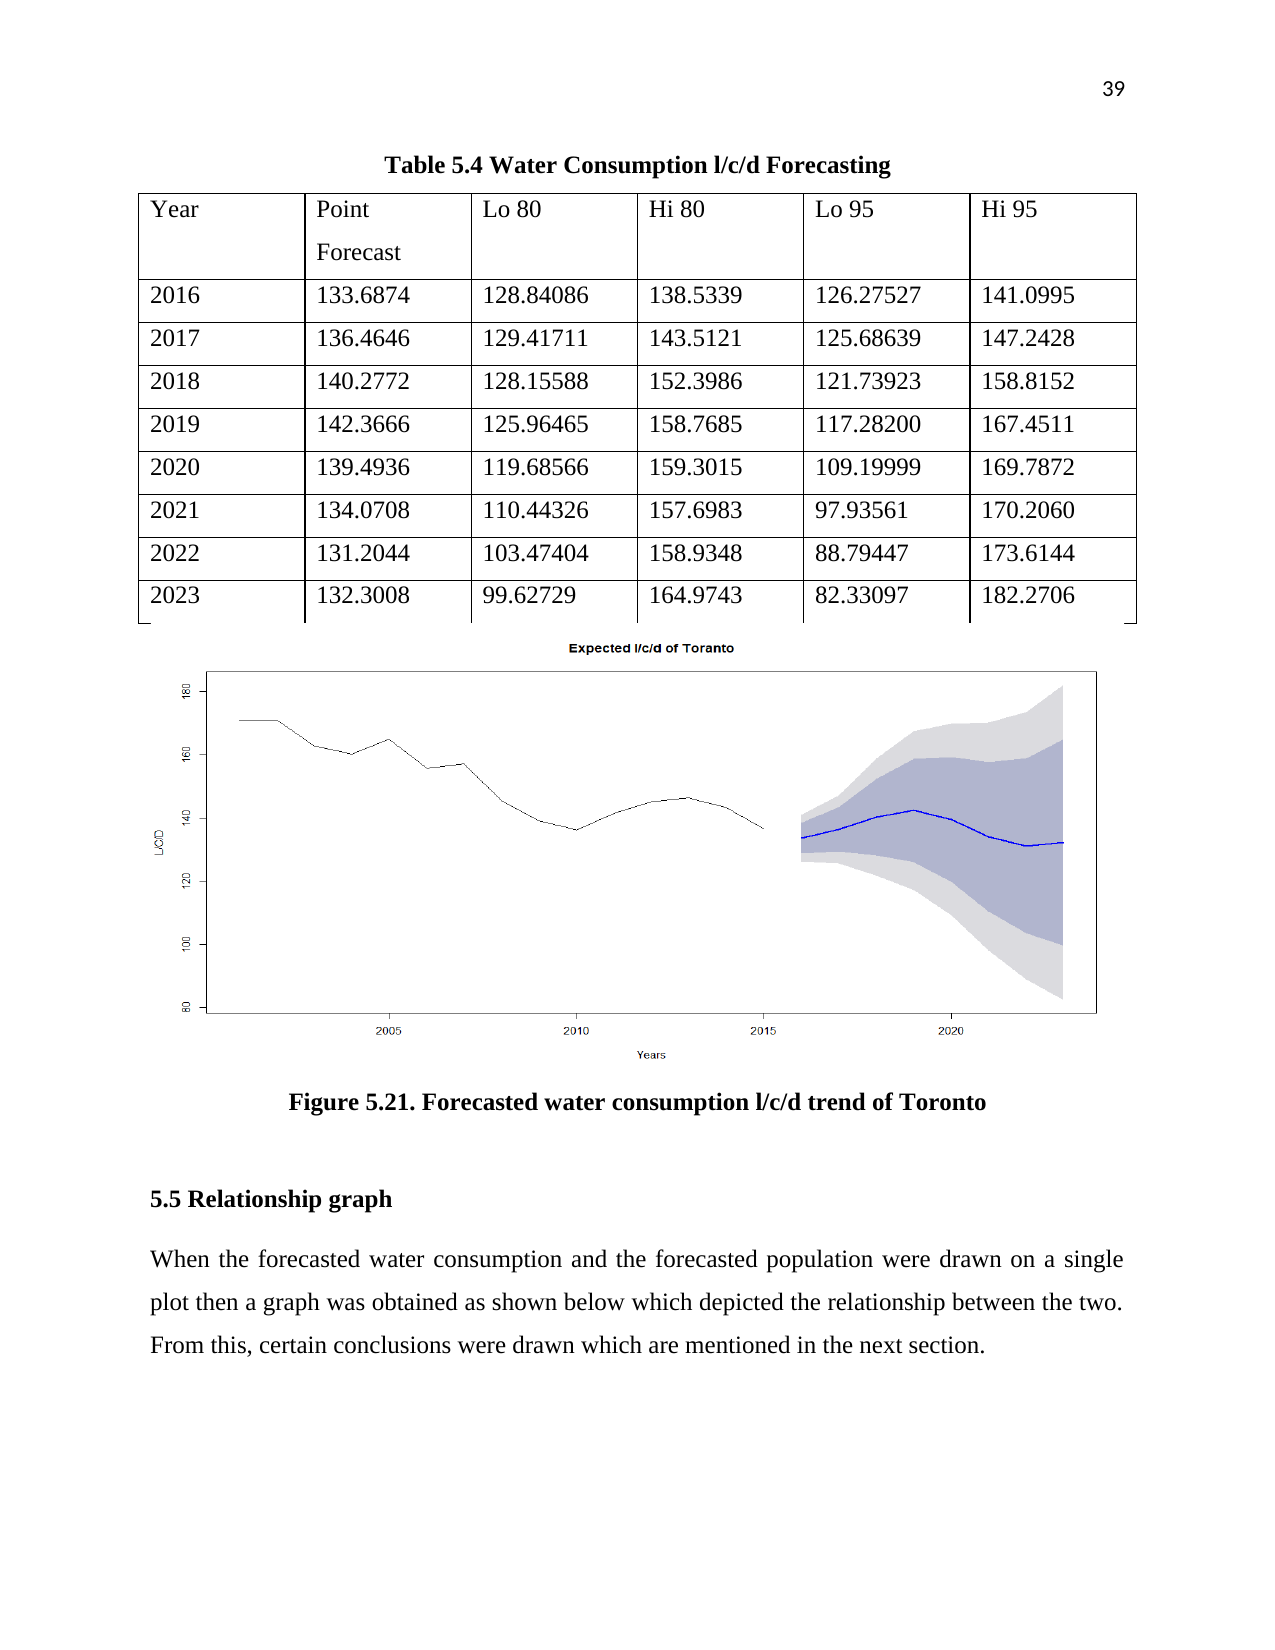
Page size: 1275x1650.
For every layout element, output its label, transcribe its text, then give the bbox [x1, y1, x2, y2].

table_cell 129.41711 [472, 323, 637, 365]
table_cell 2021 [139, 495, 304, 537]
text Table 5.4 Water Consumption l/c/d Forecasting [150, 150, 1125, 179]
table_cell 2023 [139, 581, 304, 622]
table_cell 158.9348 [638, 538, 803, 579]
table_cell 140.2772 [306, 366, 471, 408]
table_cell 2022 [139, 538, 304, 579]
table_header Hi 95 [971, 194, 1136, 279]
table_cell 125.96465 [472, 409, 637, 451]
table_cell 143.5121 [638, 323, 803, 365]
table_cell 125.68639 [804, 323, 969, 365]
table_cell 167.4511 [971, 409, 1136, 451]
table_cell 170.2060 [971, 495, 1136, 537]
table_cell 128.84086 [472, 280, 637, 322]
table_cell 128.15588 [472, 366, 637, 408]
table_header Point Forecast [306, 194, 471, 279]
table_cell 131.2044 [306, 538, 471, 579]
table_cell 182.2706 [971, 581, 1136, 622]
table_cell 139.4936 [306, 452, 471, 494]
table_cell 2016 [139, 280, 304, 322]
text Figure 5.21. Forecasted water consumption l/c/d trend of Toronto [150, 1087, 1125, 1115]
table_cell 119.68566 [472, 452, 637, 494]
table_cell 158.7685 [638, 409, 803, 451]
table_cell 158.8152 [971, 366, 1136, 408]
picture [150, 623, 1125, 1073]
table_cell 2020 [139, 452, 304, 494]
table_cell 157.6983 [638, 495, 803, 537]
table_cell 126.27527 [804, 280, 969, 322]
table_header Lo 80 [472, 194, 637, 279]
table_cell 138.5339 [638, 280, 803, 322]
table_cell 2017 [139, 323, 304, 365]
table_cell 103.47404 [472, 538, 637, 579]
table_cell 117.28200 [804, 409, 969, 451]
table_cell 88.79447 [804, 538, 969, 579]
table_cell 159.3015 [638, 452, 803, 494]
table_cell 142.3666 [306, 409, 471, 451]
table_cell 109.19999 [804, 452, 969, 494]
table_cell 169.7872 [971, 452, 1136, 494]
table_cell 97.93561 [804, 495, 969, 537]
table_cell 141.0995 [971, 280, 1136, 322]
table_cell 134.0708 [306, 495, 471, 537]
text When the forecasted water consumption and the forecasted population were drawn on a single plot then a graph was obtained as shown below which depicted the relationship between the two. From this, certain conclusions were drawn which are mentioned in the next section. [150, 1244, 1125, 1359]
table_cell 164.9743 [638, 581, 803, 622]
table_cell 152.3986 [638, 366, 803, 408]
table_header Lo 95 [804, 194, 969, 279]
table_cell 136.4646 [306, 323, 471, 365]
table_cell 173.6144 [971, 538, 1136, 579]
table_cell 110.44326 [472, 495, 637, 537]
text 5.5 Relationship graph [150, 1184, 1125, 1213]
table_cell 147.2428 [971, 323, 1136, 365]
table_cell 121.73923 [804, 366, 969, 408]
table_cell 99.62729 [472, 581, 637, 622]
table_header Hi 80 [638, 194, 803, 279]
table_cell 2019 [139, 409, 304, 451]
table_cell 133.6874 [306, 280, 471, 322]
table_cell 2018 [139, 366, 304, 408]
table_header Year [139, 194, 304, 279]
table_cell 82.33097 [804, 581, 969, 622]
table_cell 132.3008 [306, 581, 471, 622]
